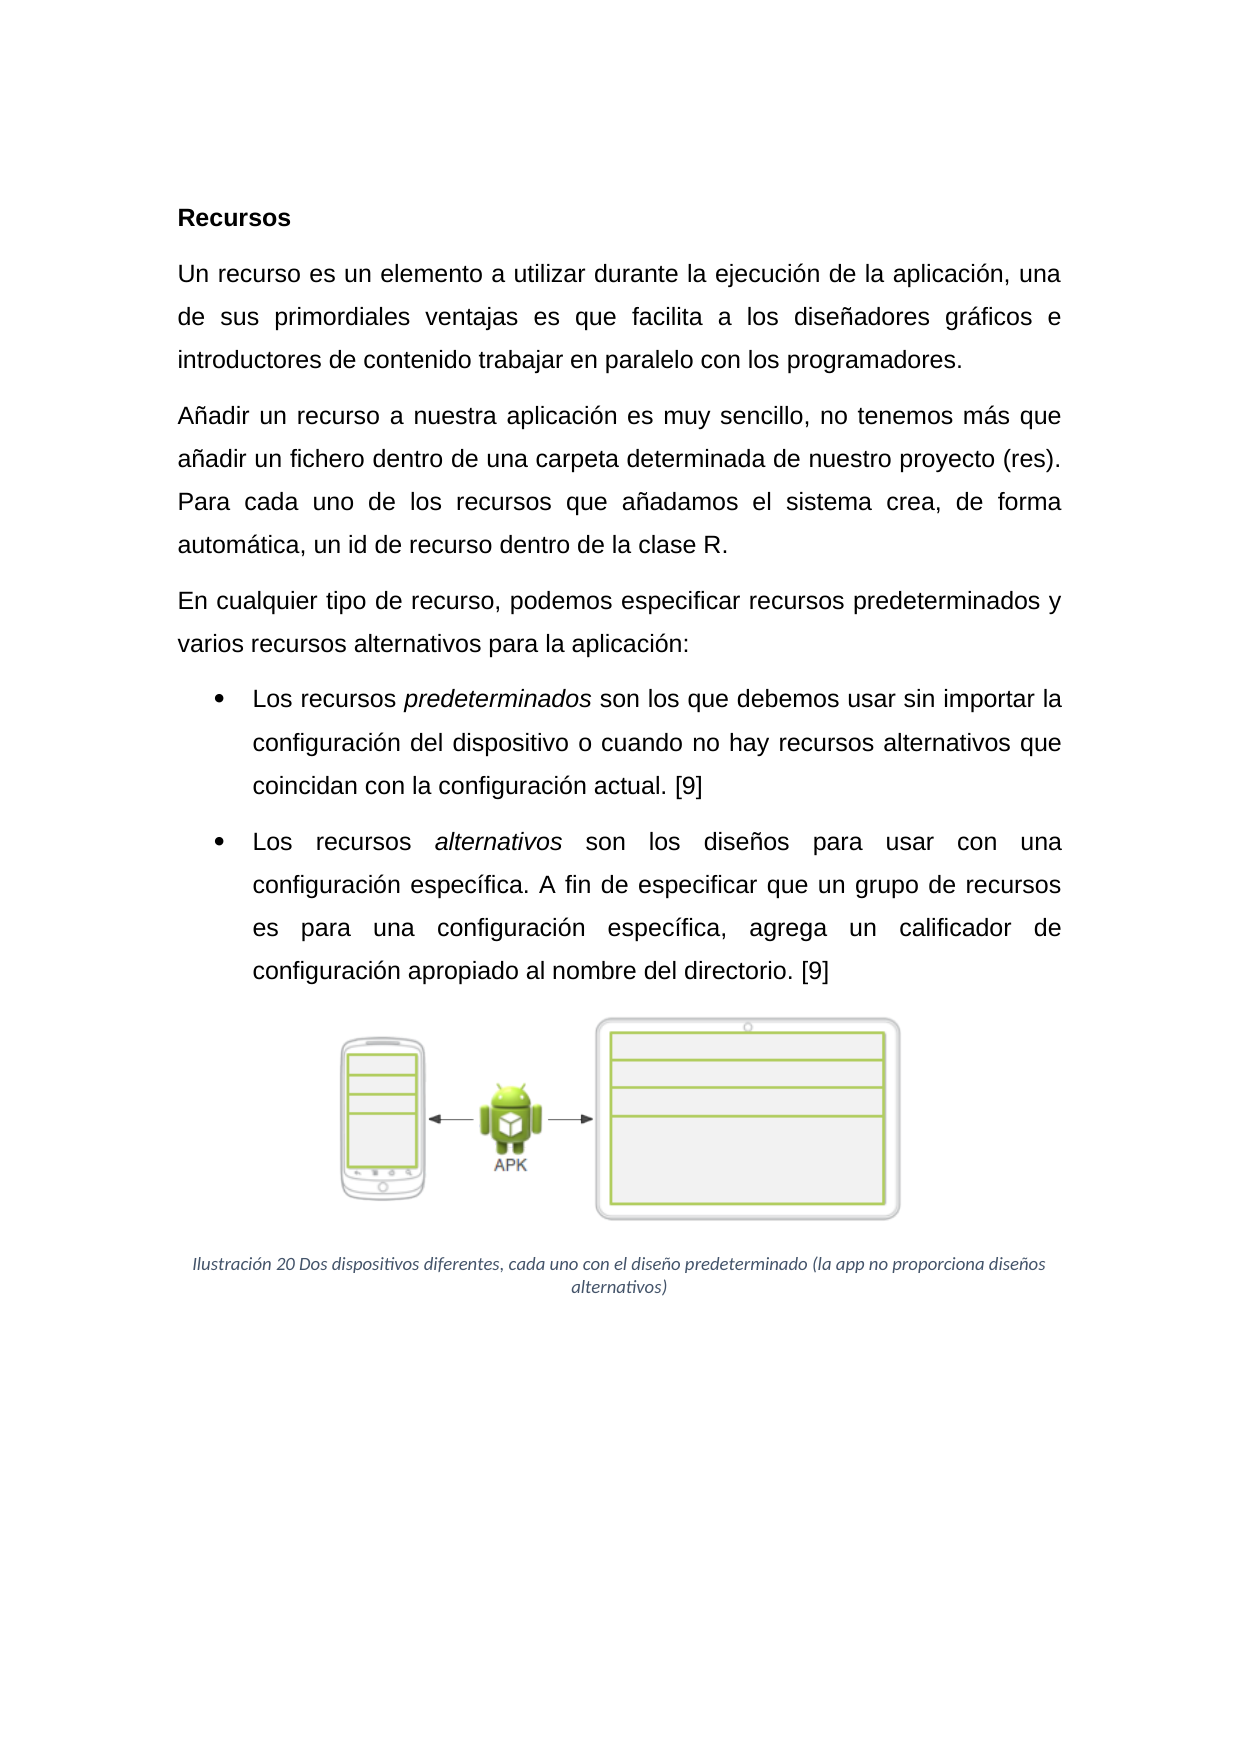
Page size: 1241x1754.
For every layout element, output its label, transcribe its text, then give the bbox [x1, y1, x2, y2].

text En cualquier tipo de recurso, podemos especificar recursos predeterminados y varios recursos alternativos para la aplicación: [177, 586, 1063, 658]
text Recursos [177, 203, 1063, 232]
picture [333, 1011, 907, 1226]
list Los recursos alternativos son los diseños para usar con una configuración específica. A fin de especificar que un grupo de recursos es para una configuración específica, agrega un calificador de configuración apropiado al nombre del directorio. [215, 826, 1063, 985]
text Ilustración 20 Dos dispositivos diferentes, cada uno con el diseño predeterminado (la app no proporciona diseños alternativos) [177, 1252, 1063, 1298]
list Los recursos predeterminados son los que debemos usar sin importar la configuración del dispositivo o cuando no hay recursos alternativos que coincidan con la configuración actual. [215, 684, 1063, 799]
text Un recurso es un elemento a utilizar durante la ejecución de la aplicación, una de sus primordiales ventajas es que facilita a los diseñadores gráficos e introductores de contenido trabajar en paralelo con los programadores. [177, 259, 1063, 374]
text Añadir un recurso a nuestra aplicación es muy sencillo, no tenemos más que añadir un fichero dentro de una carpeta determinada de nuestro proyecto (res). Para cada uno de los recursos que añadamos el sistema crea, de forma automática, un id de recurso dentro de la clase R. [177, 401, 1063, 559]
